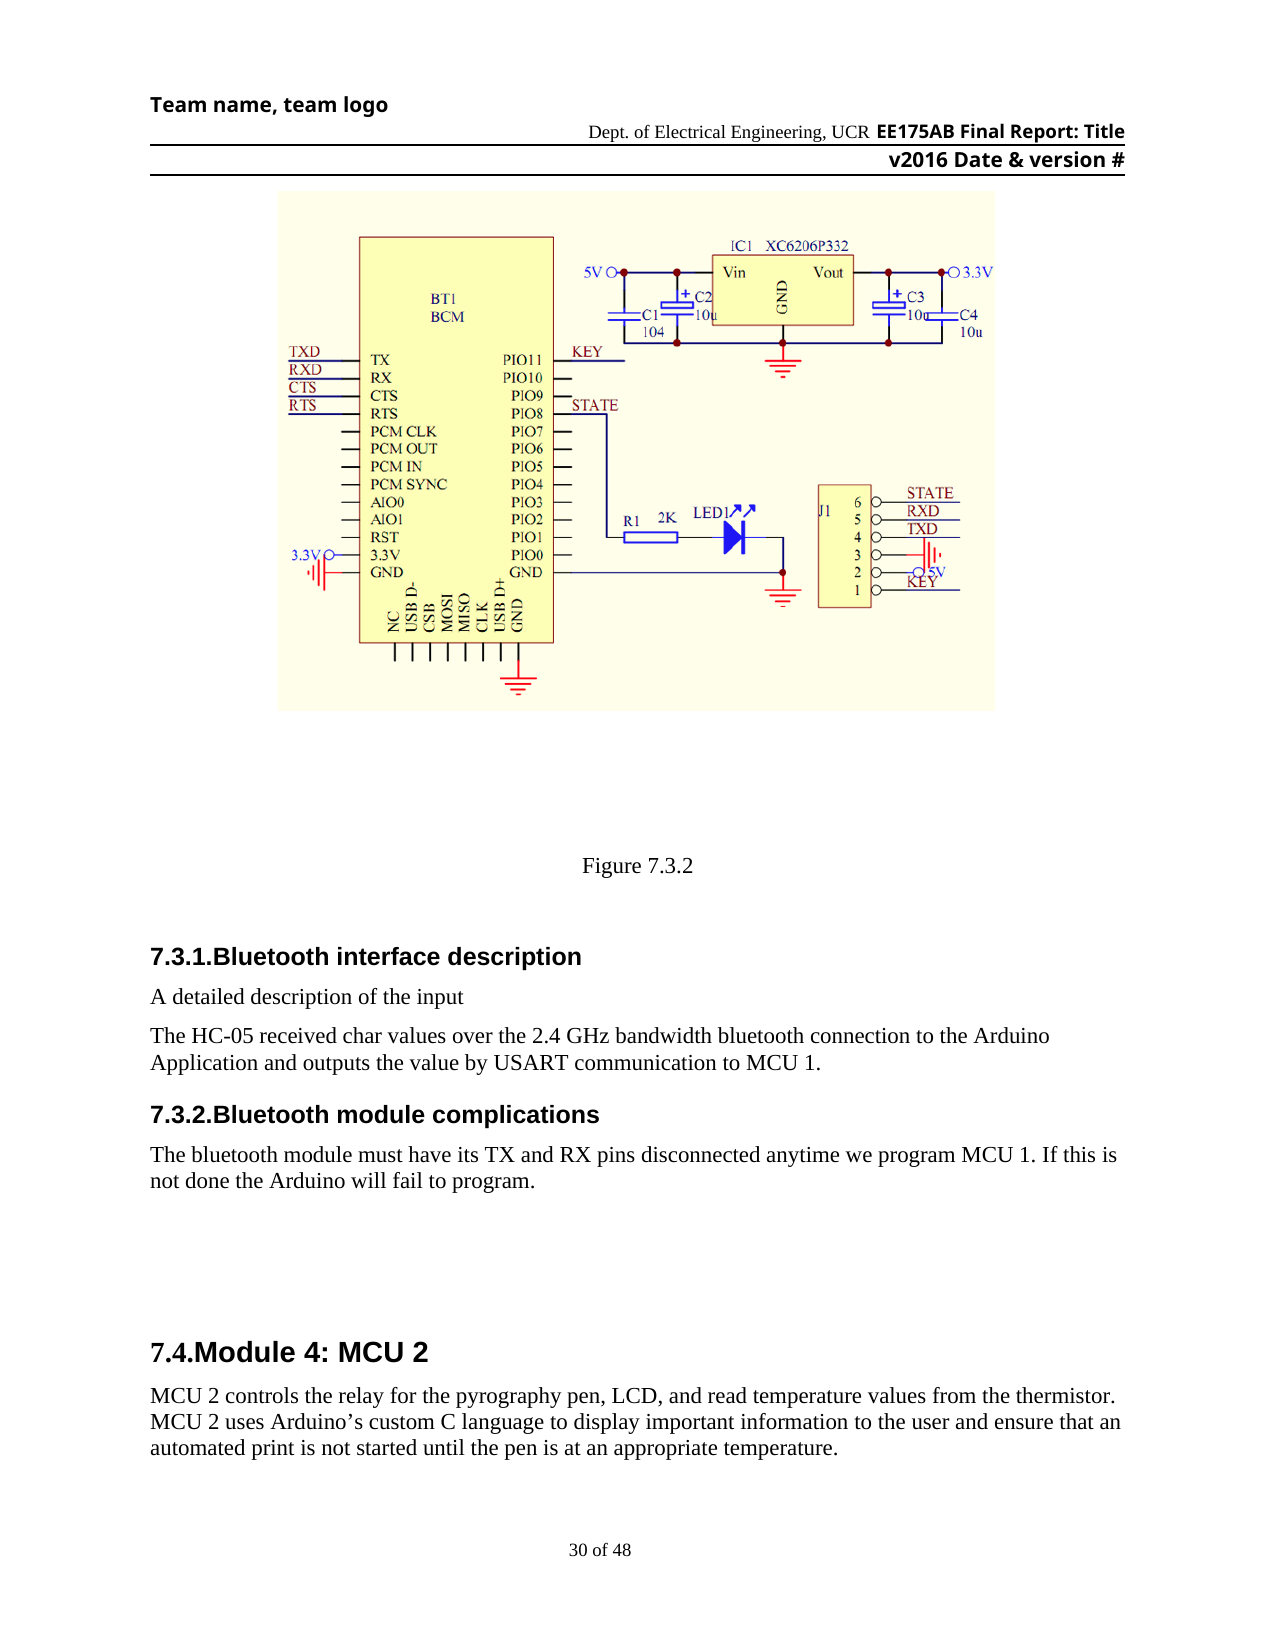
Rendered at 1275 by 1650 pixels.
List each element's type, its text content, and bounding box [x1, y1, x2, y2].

text Figure 7.3.2 [150, 852, 1125, 878]
text The HC-05 received char values over the 2.4 GHz bandwidth bluetooth connection to the Arduino Application and outputs the value by USART communication to MCU 1. [150, 1022, 1125, 1075]
text A detailed description of the input [150, 983, 1125, 1010]
text MCU 2 controls the relay for the pyrography pen, LCD, and read temperature values from the thermistor. MCU 2 uses Arduino’s custom C language to display important information to the user and ensure that an automated print is not started until the pen is at an appropriate temperature. [150, 1382, 1125, 1461]
subtitle Bluetooth interface description [150, 942, 1125, 971]
subtitle Bluetooth module complications [150, 1100, 1125, 1129]
picture [277, 191, 996, 711]
text The bluetooth module must have its TX and RX pins disconnected anytime we program MCU 1. If this is not done the Arduino will fail to program. [150, 1141, 1125, 1194]
subtitle Module 4: MCU 2 [150, 1336, 1125, 1369]
